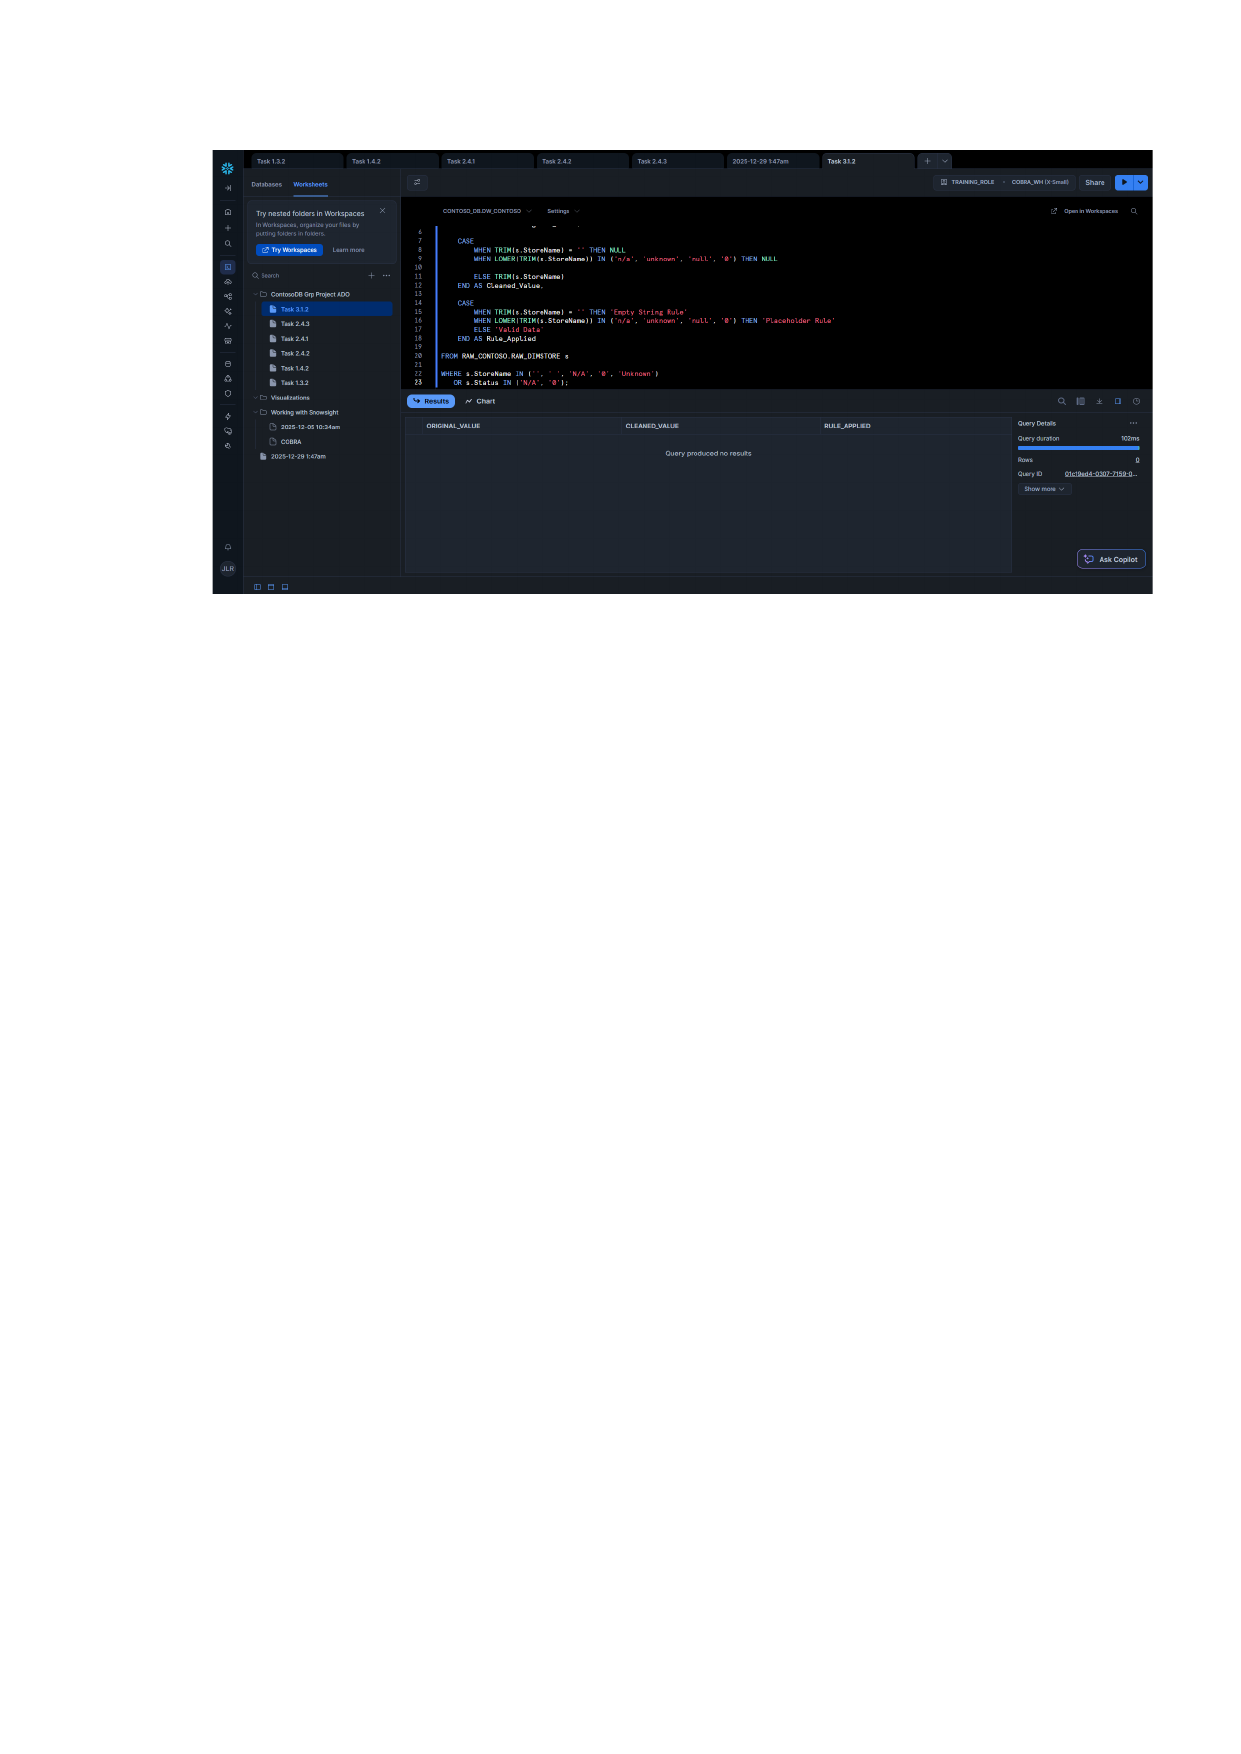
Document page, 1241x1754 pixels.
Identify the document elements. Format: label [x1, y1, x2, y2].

picture [212, 150, 1153, 594]
